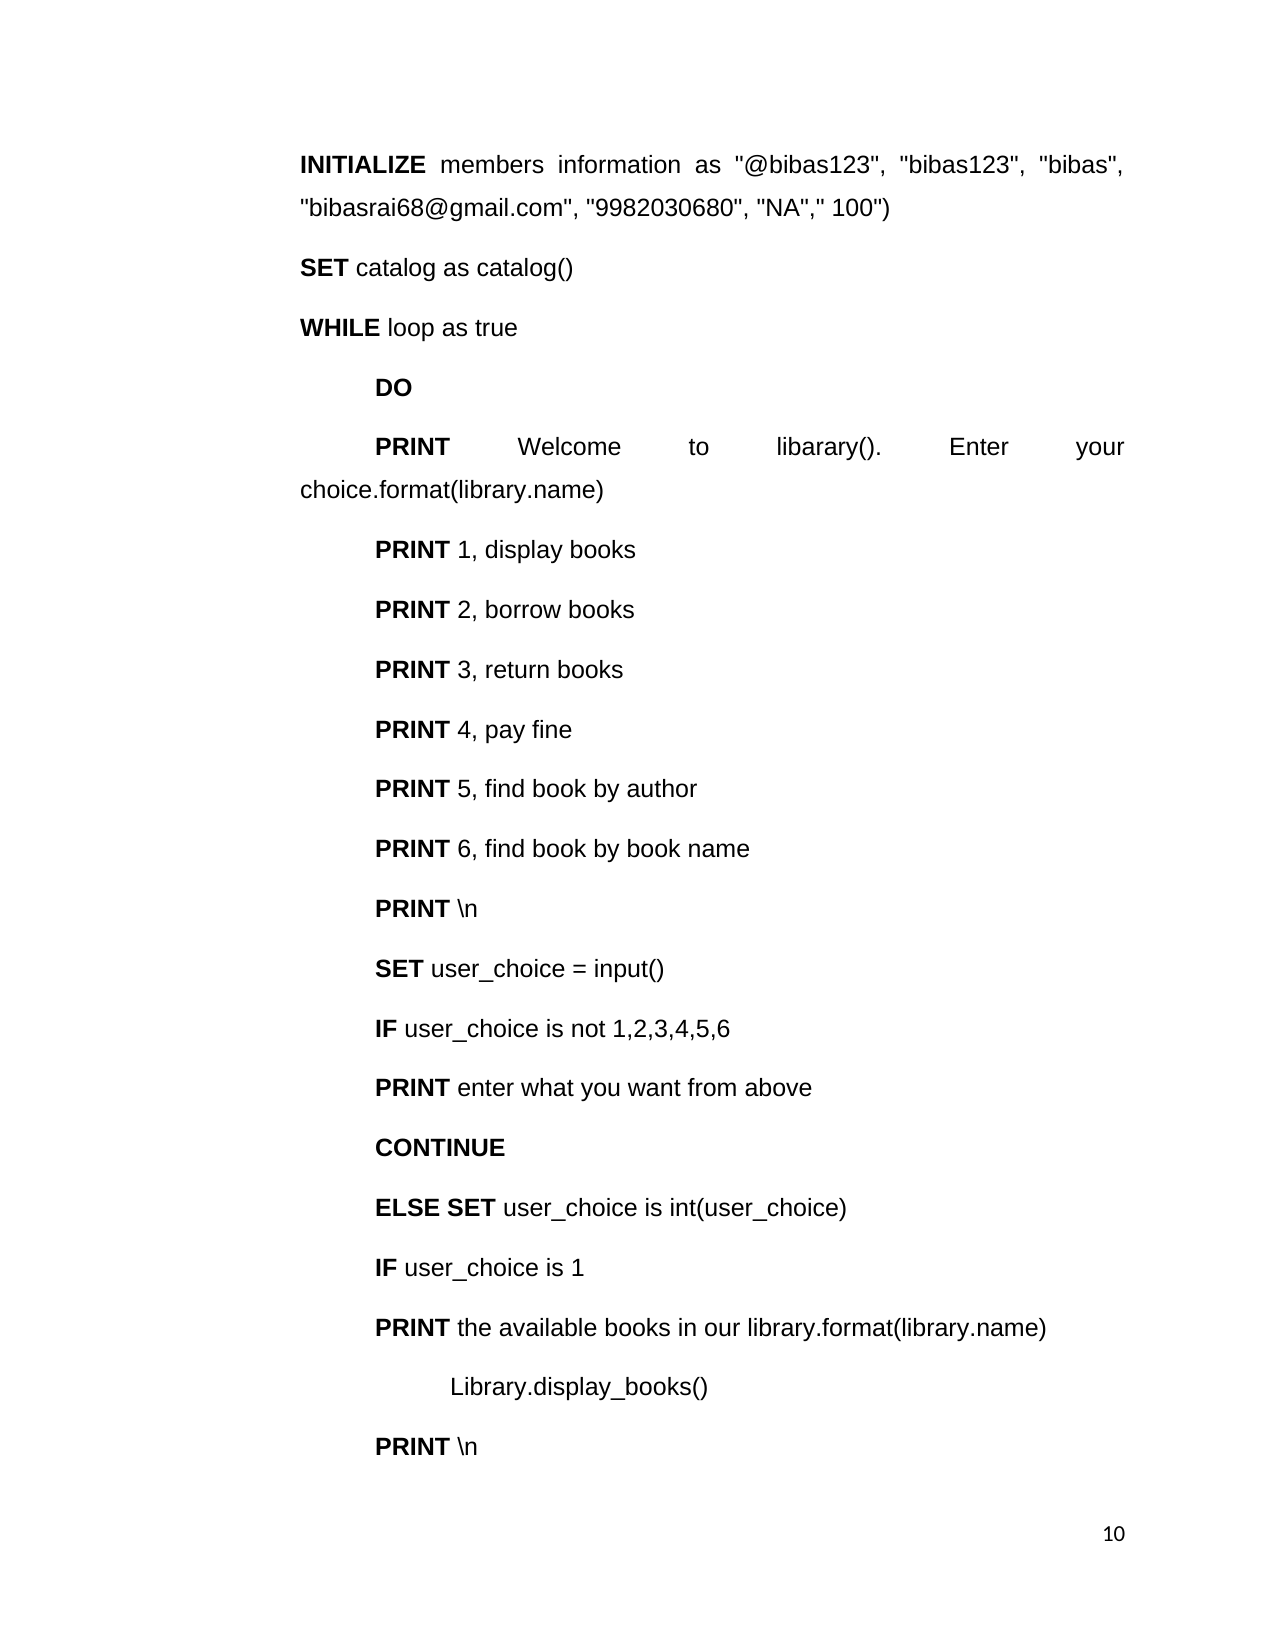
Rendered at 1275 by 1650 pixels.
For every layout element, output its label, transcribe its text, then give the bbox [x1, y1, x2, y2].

text PRINT the available books in our library.format(library.name) [300, 1312, 1125, 1341]
text WHILE loop as true [300, 313, 1125, 341]
text INITIALIZE members information as "@bibas123", "bibas123", "bibas", "bibasrai68@gmail.com", "9982030680", "NA"," 100") [300, 150, 1125, 222]
text PRINT 2, borrow books [300, 595, 1125, 624]
text Library.display_books() [300, 1372, 1125, 1401]
text PRINT Welcome to libarary(). Enter your choice.format(library.name) [300, 432, 1125, 504]
text SET user_choice = input() [300, 954, 1125, 982]
text IF user_choice is 1 [300, 1253, 1125, 1281]
text PRINT 5, find book by author [300, 774, 1125, 803]
text ELSE SET user_choice is int(user_choice) [300, 1193, 1125, 1222]
text SET catalog as catalog() [300, 253, 1125, 282]
text CONTINUE [300, 1133, 1125, 1162]
text PRINT 4, pay fine [300, 714, 1125, 743]
text PRINT \n [300, 1432, 1125, 1461]
text PRINT 3, return books [300, 655, 1125, 683]
text IF user_choice is not 1,2,3,4,5,6 [300, 1013, 1125, 1042]
text DO [300, 372, 1125, 401]
text PRINT \n [300, 894, 1125, 923]
text PRINT 1, display books [300, 535, 1125, 564]
text PRINT enter what you want from above [300, 1073, 1125, 1102]
text PRINT 6, find book by book name [300, 834, 1125, 863]
